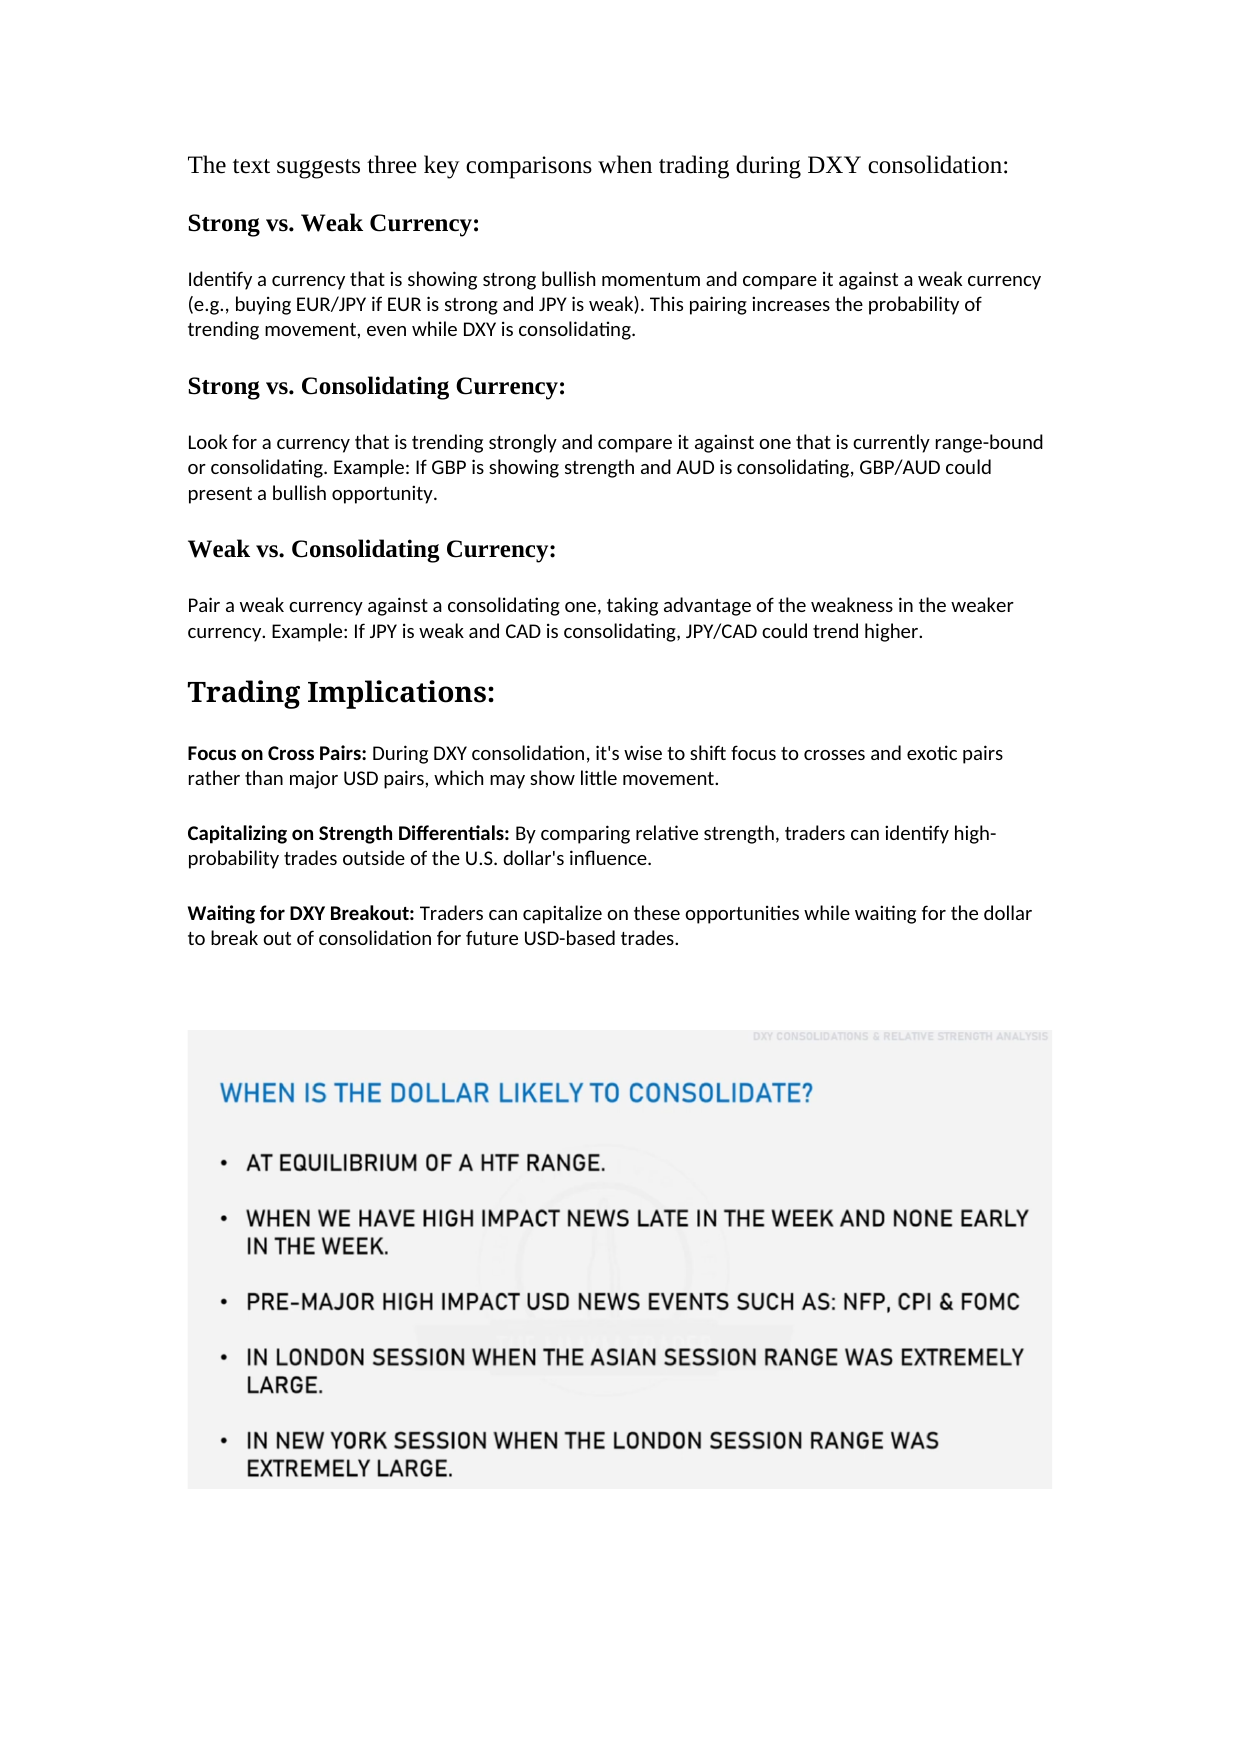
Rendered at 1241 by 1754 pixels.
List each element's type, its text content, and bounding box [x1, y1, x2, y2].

picture [187, 1030, 1053, 1489]
list Pair a weak currency against a consolidating one, taking advantage of the weakness in the weaker currency. Example: If JPY is weak and CAD is consolidating, JPY/CAD could trend higher. [187, 592, 1053, 643]
text Strong vs. Consolidating Currency: [187, 371, 1053, 400]
text Weak vs. Consolidating Currency: [187, 534, 1053, 563]
text Strong vs. Weak Currency: [187, 208, 1053, 237]
list Identify a currency that is showing strong bullish momentum and compare it against a weak currency (e.g., buying EUR/JPY if EUR is strong and JPY is weak). This pairing increases the probability of trending movement, even while DXY is consolidating. [187, 266, 1053, 342]
text The text suggests three key comparisons when trading during DXY consolidation: [187, 150, 1053, 179]
list Look for a currency that is trending strongly and compare it against one that is currently range-bound or consolidating. Example: If GBP is showing strength and AUD is consolidating, GBP/AUD could present a bullish opportunity. [187, 429, 1053, 505]
list Waiting for DXY Breakout: Traders can capitalize on these opportunities while waiting for the dollar to break out of consolidation for future USD-based trades. [187, 900, 1053, 951]
list Focus on Cross Pairs: During DXY consolidation, it's wise to shift focus to crosses and exotic pairs rather than major USD pairs, which may show little movement. [187, 740, 1053, 791]
subtitle Trading Implications: [187, 672, 1053, 711]
list Capitalizing on Strength Differentials: By comparing relative strength, traders can identify high-probability trades outside of the U.S. dollar's influence. [187, 820, 1053, 871]
